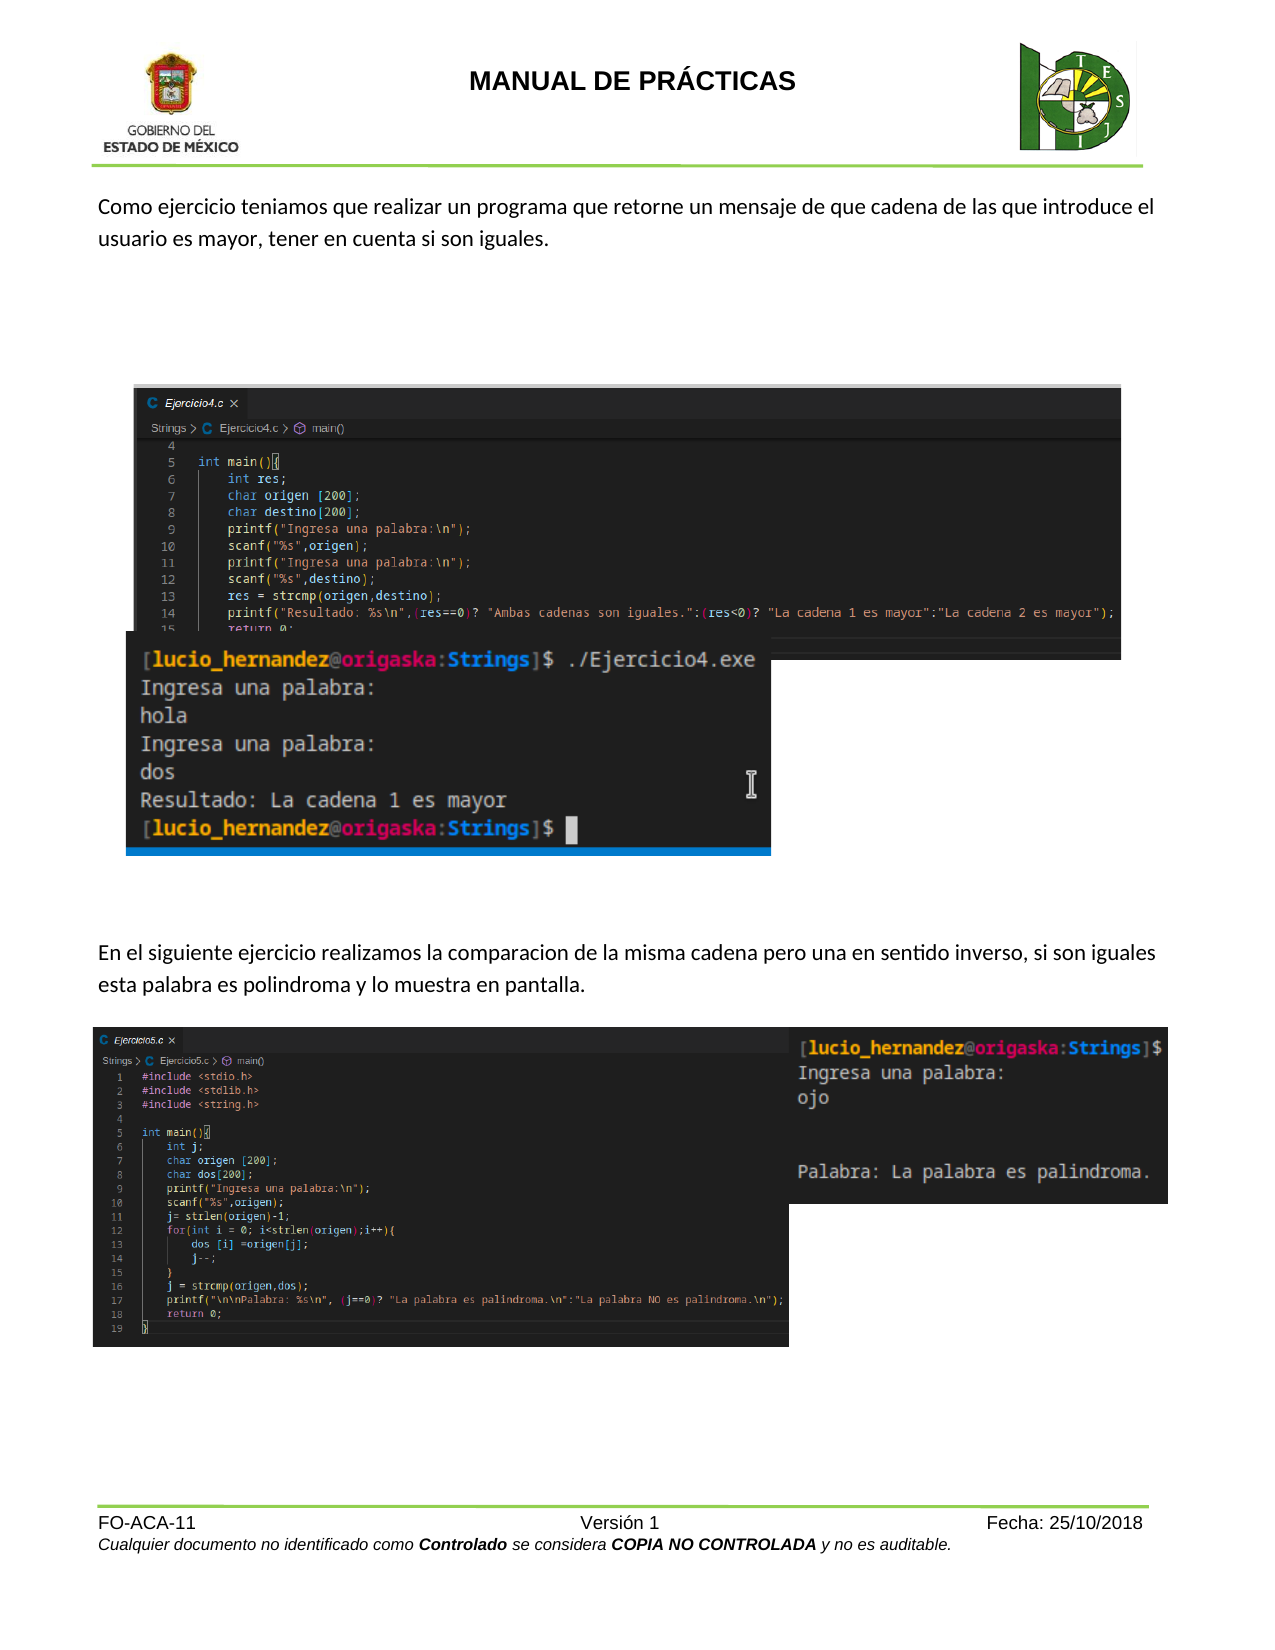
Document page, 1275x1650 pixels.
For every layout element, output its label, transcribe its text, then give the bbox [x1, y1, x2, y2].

picture [92, 1027, 1168, 1347]
picture [125, 384, 1122, 856]
picture [95, 42, 241, 161]
picture [1018, 41, 1137, 157]
text En el siguiente ejercicio realizamos la comparacion de la misma cadena pero una en sentido inverso, si son iguales esta palabra es polindroma y lo muestra en pantalla. [98, 938, 1183, 999]
text Como ejercicio teniamos que realizar un programa que retorne un mensaje de que cadena de las que introduce el usuario es mayor, tener en cuenta si son iguales. [98, 192, 1183, 252]
